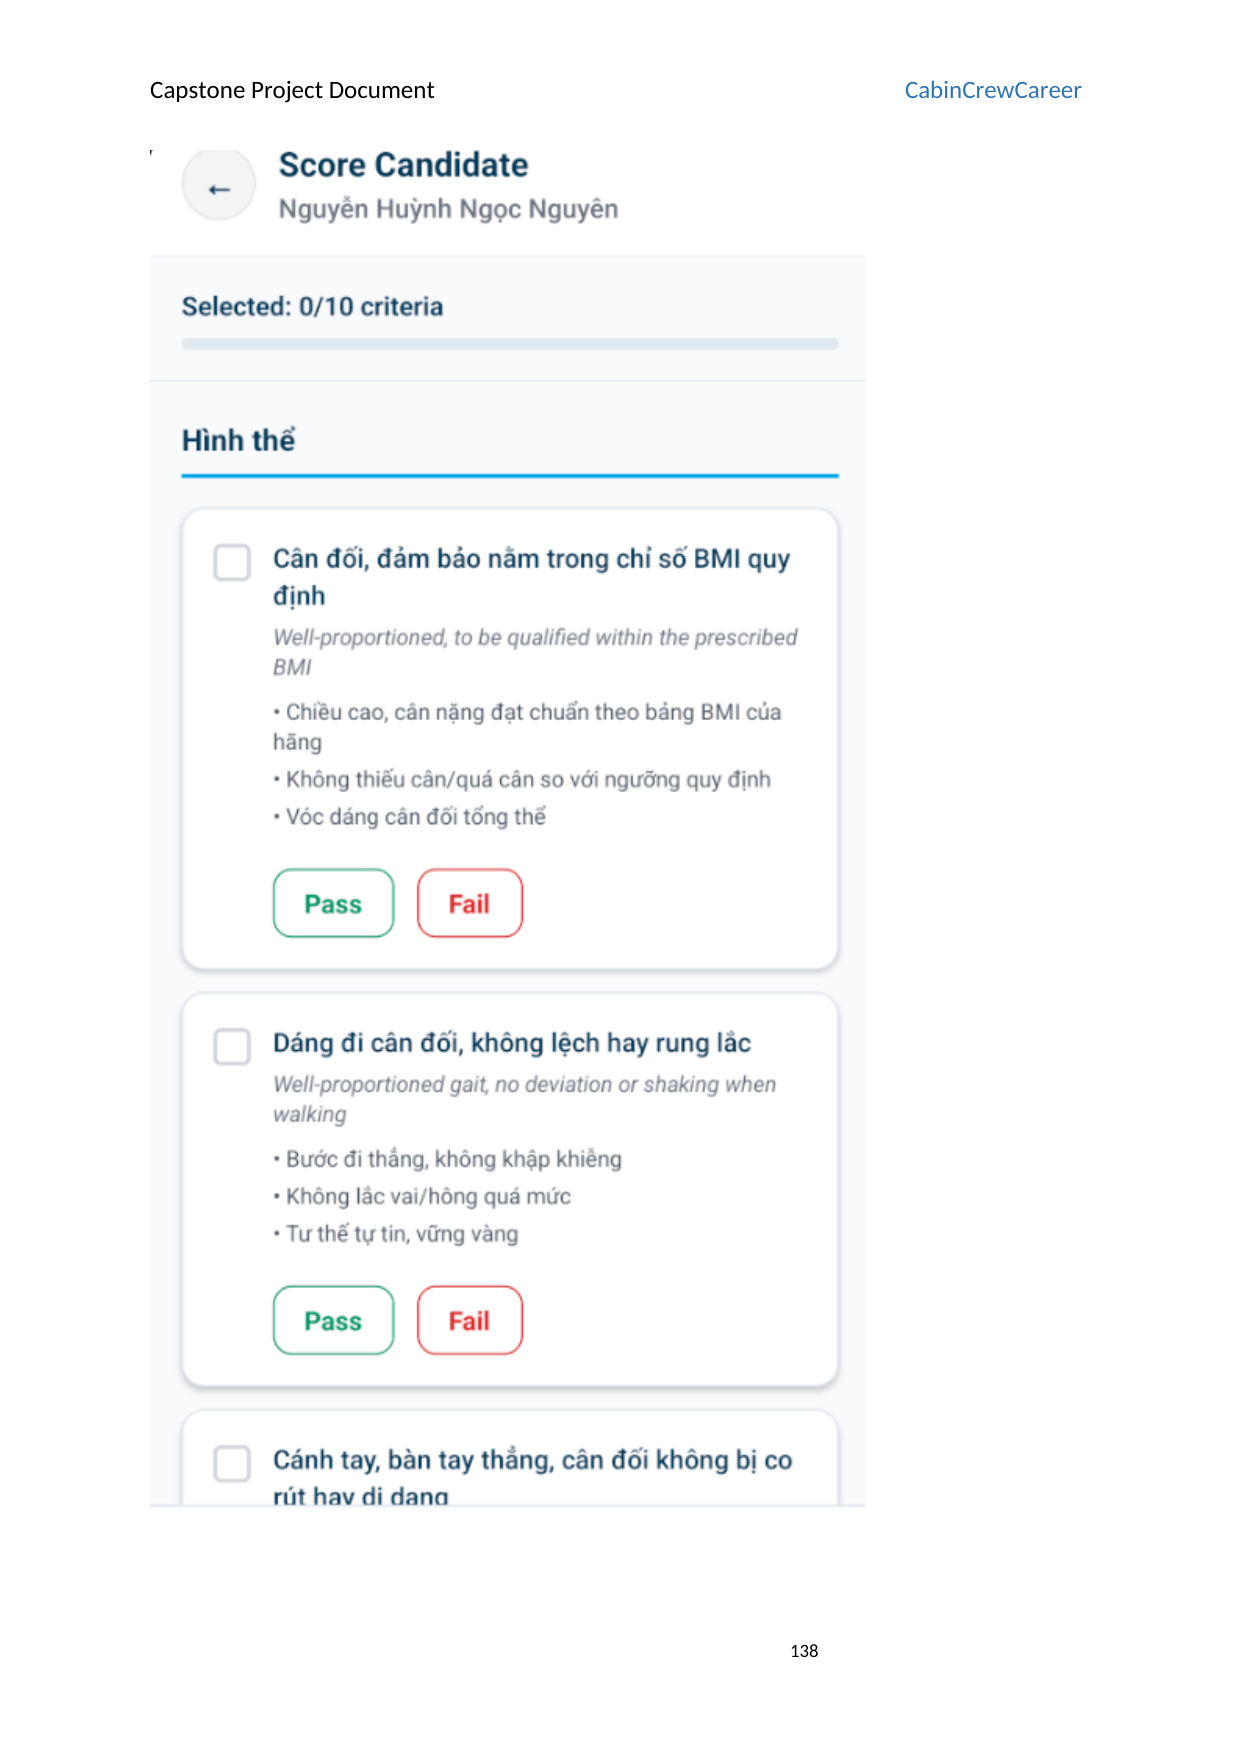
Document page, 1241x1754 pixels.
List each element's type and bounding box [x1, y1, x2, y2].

picture [150, 150, 866, 1524]
